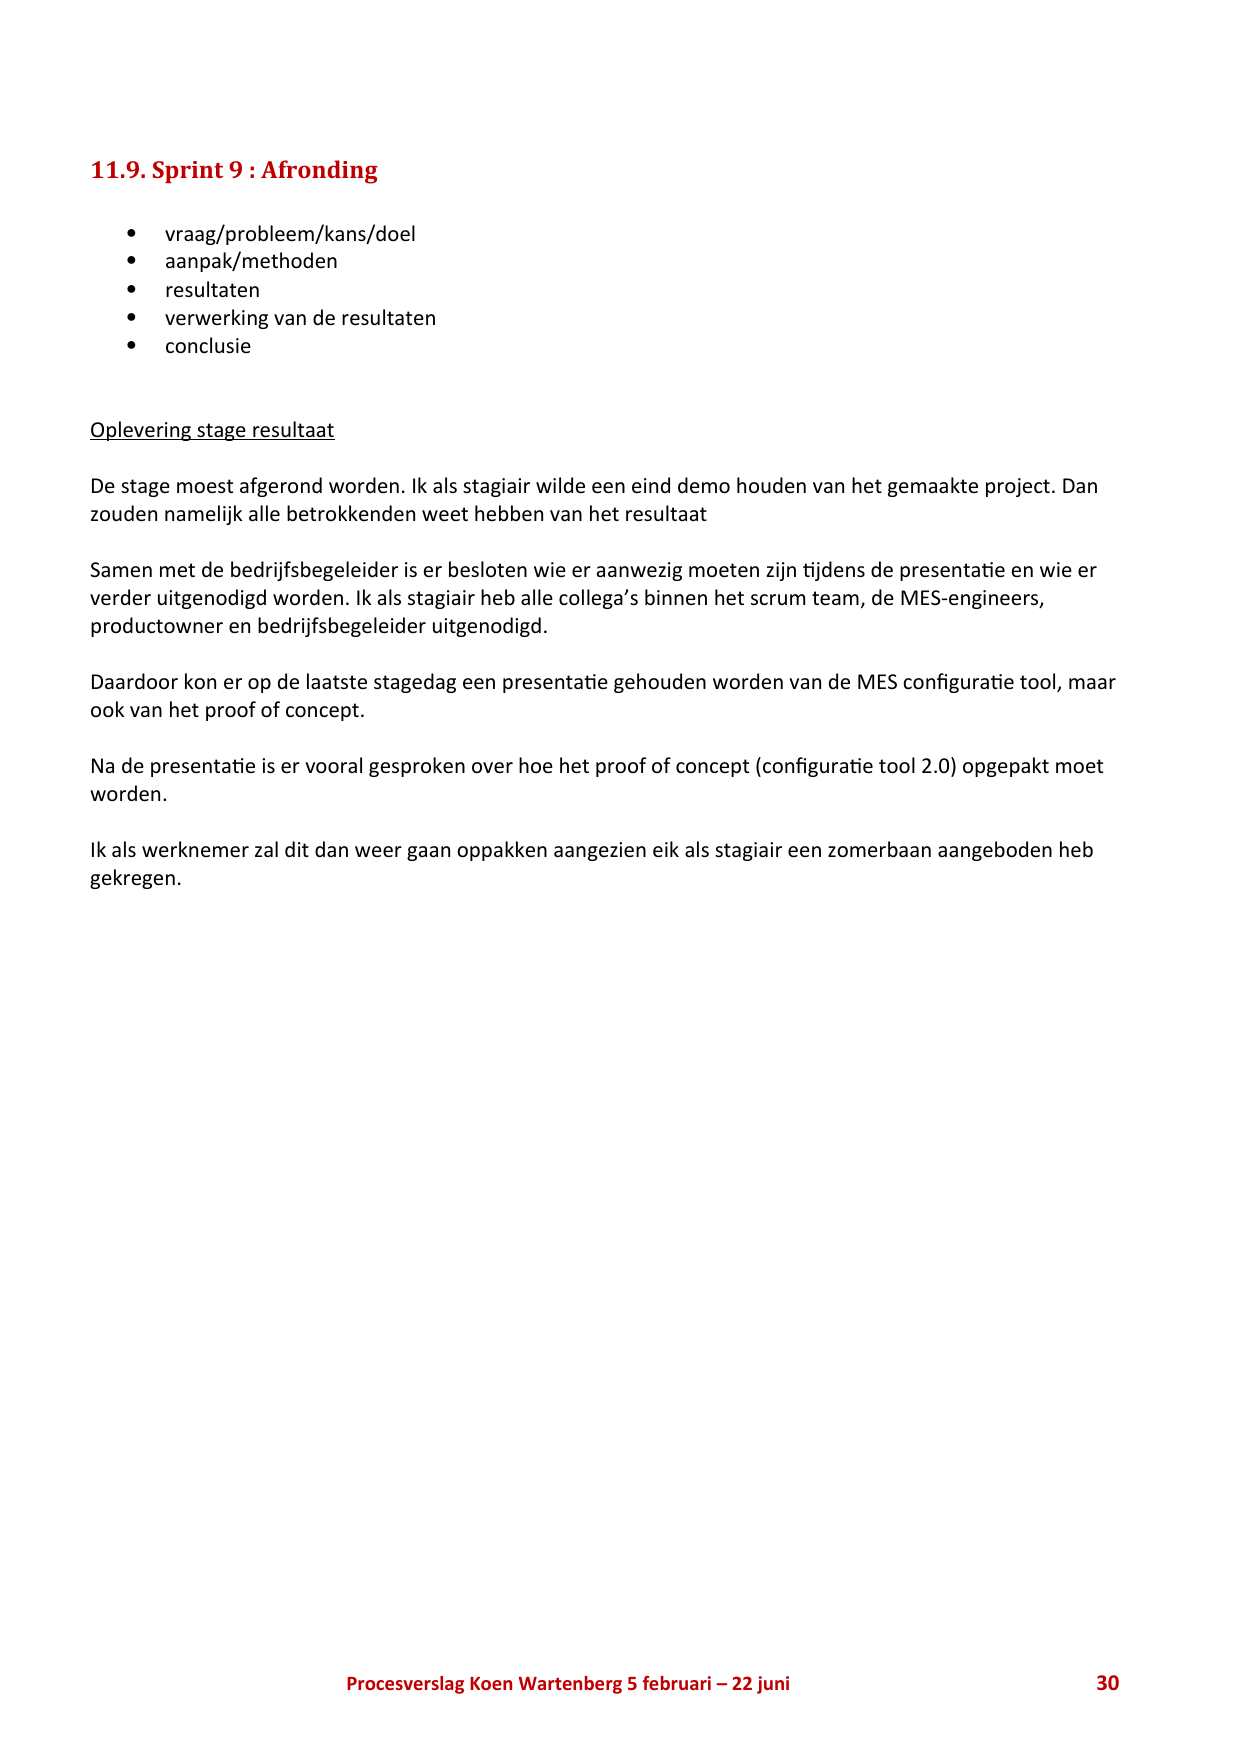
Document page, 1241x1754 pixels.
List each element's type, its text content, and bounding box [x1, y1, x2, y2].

text Na de presentatie is er vooral gesproken over hoe het proof of concept (configuratie tool 2.0) opgepakt moet [90, 751, 1150, 779]
list conclusie [127, 331, 1150, 359]
text De stage moest afgerond worden. Ik als stagiair wilde een eind demo houden van het gemaakte project. Dan zouden namelijk alle betrokkenden weet hebben van het resultaat [90, 471, 1150, 527]
subtitle Sprint 9 : Afronding [90, 155, 1150, 184]
text Ik als werknemer zal dit dan weer gaan oppakken aangezien eik als stagiair een zomerbaan aangeboden heb gekregen. [90, 835, 1150, 891]
text Daardoor kon er op de laatste stagedag een presentatie gehouden worden van de MES configuratie tool, maar ook van het proof of concept. [90, 667, 1150, 723]
text Oplevering stage resultaat [90, 415, 1150, 443]
text worden. [90, 779, 1150, 807]
list vraag/probleem/kans/doel [127, 219, 1150, 247]
list resultaten [127, 275, 1150, 303]
list verwerking van de resultaten [127, 303, 1150, 331]
text Samen met de bedrijfsbegeleider is er besloten wie er aanwezig moeten zijn tijdens de presentatie en wie er verder uitgenodigd worden. Ik als stagiair heb alle collega’s binnen het scrum team, de MES-engineers, productowner en bedrijfsbegeleider uitgenodigd. [90, 555, 1150, 639]
list aanpak/methoden [127, 247, 1150, 275]
